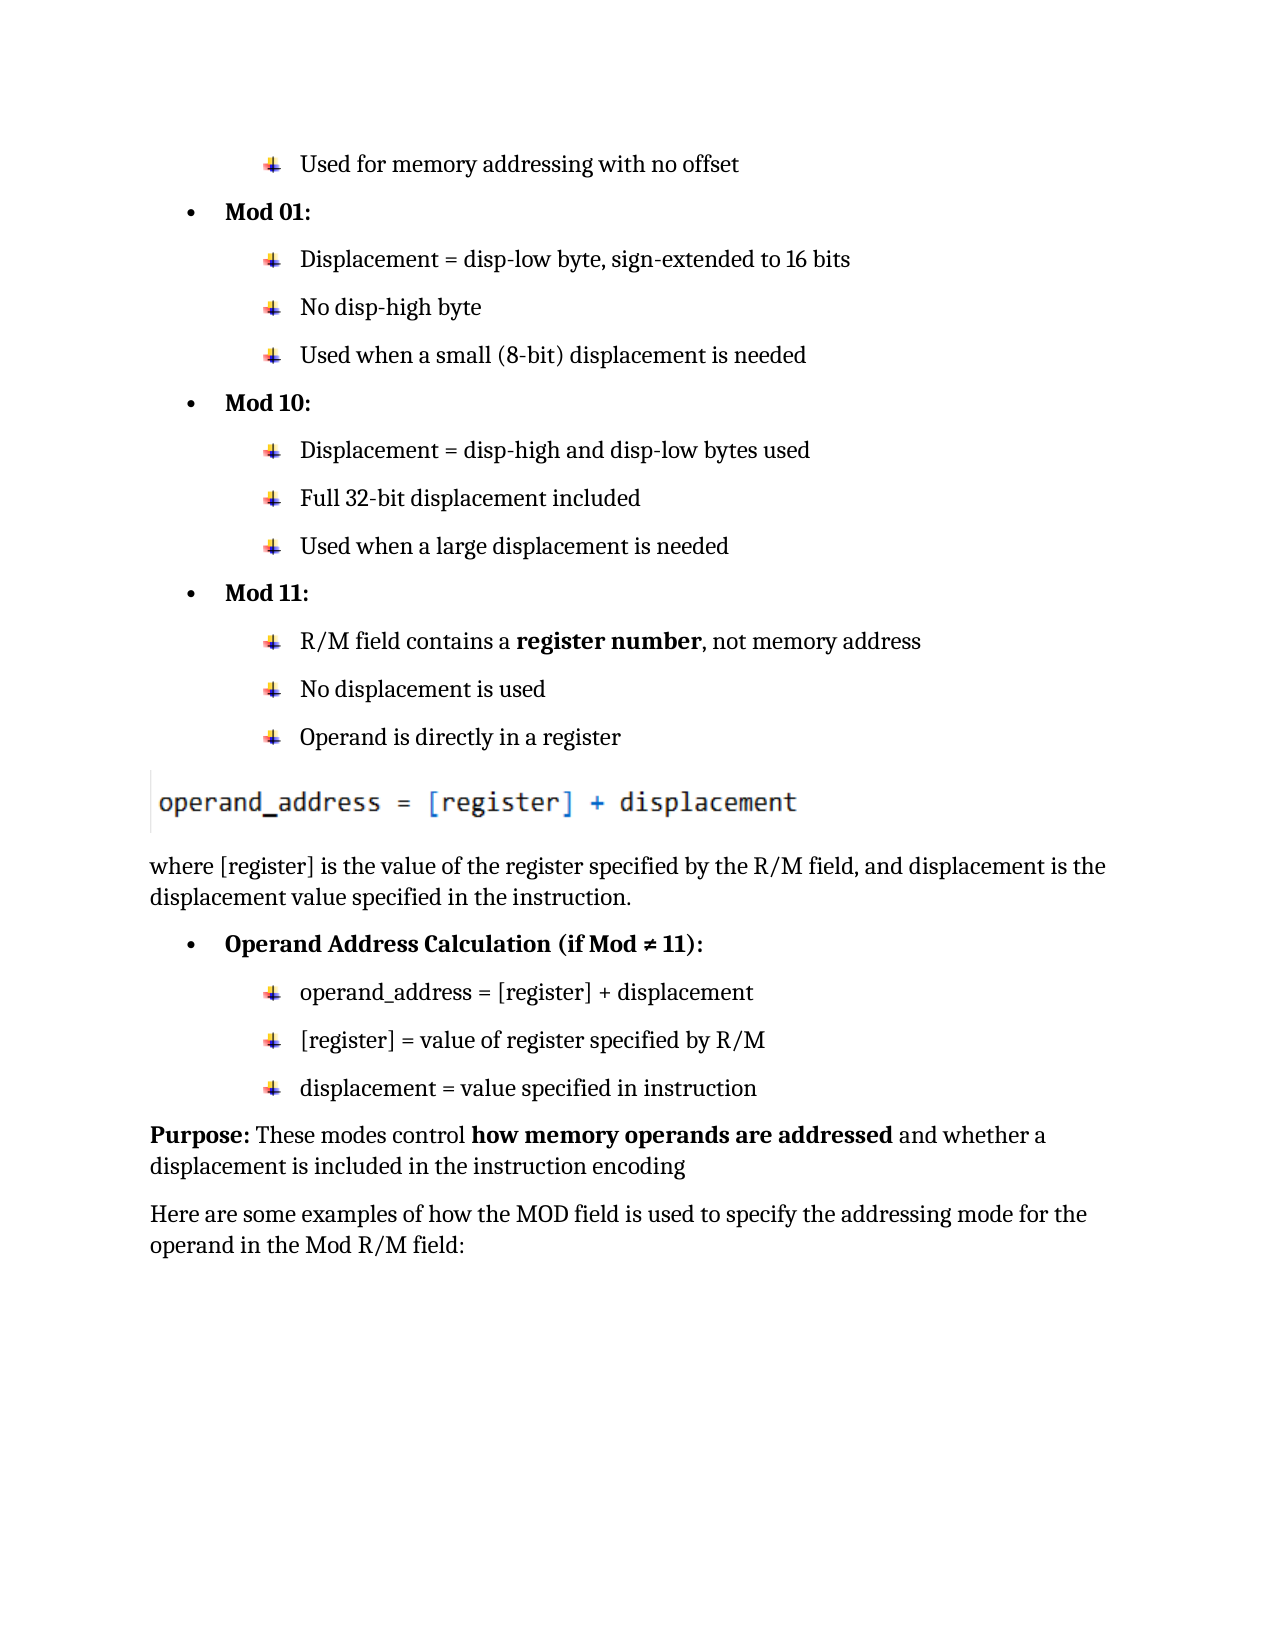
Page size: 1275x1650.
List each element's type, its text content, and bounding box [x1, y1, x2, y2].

picture [263, 346, 281, 364]
picture [150, 770, 828, 833]
picture [263, 155, 281, 173]
list Operand Address Calculation (if Mod ≠ 11): [187, 930, 1125, 959]
list R/M field contains a register number, not memory address [262, 627, 1125, 656]
list Operand is directly in a register [262, 722, 1125, 751]
list operand_address = [register] + displacement [262, 978, 1125, 1007]
picture [263, 1031, 281, 1049]
list [register] = value of register specified by R/M [262, 1026, 1125, 1054]
list No disp-high byte [262, 293, 1125, 322]
list Mod 11: [187, 579, 1125, 608]
list Mod 10: [187, 388, 1125, 417]
text where [register] is the value of the register specified by the R/M field, and displacement is the displacement value specified in the instruction. [150, 852, 1125, 911]
picture [263, 537, 281, 555]
list Used for memory addressing with no offset [262, 150, 1125, 179]
list Displacement = disp-high and disp-low bytes used [262, 436, 1125, 465]
list Mod 01: [187, 198, 1125, 226]
list Used when a large displacement is needed [262, 532, 1125, 560]
picture [263, 442, 281, 459]
list Displacement = disp-low byte, sign-extended to 16 bits [262, 245, 1125, 274]
list No displacement is used [262, 675, 1125, 703]
list displacement = value specified in instruction [262, 1073, 1125, 1102]
picture [263, 251, 281, 268]
picture [263, 1079, 281, 1096]
picture [263, 728, 281, 745]
list Used when a small (8-bit) displacement is needed [262, 341, 1125, 369]
picture [263, 680, 281, 698]
list Full 32-bit displacement included [262, 484, 1125, 513]
picture [263, 299, 281, 316]
picture [263, 489, 281, 507]
picture [263, 633, 281, 650]
text Here are some examples of how the MOD field is used to specify the addressing mode for the operand in the Mod R/M field: [150, 1200, 1125, 1260]
picture [263, 984, 281, 1001]
text Purpose: These modes control how memory operands are addressed and whether a displacement is included in the instruction encoding [150, 1121, 1125, 1181]
